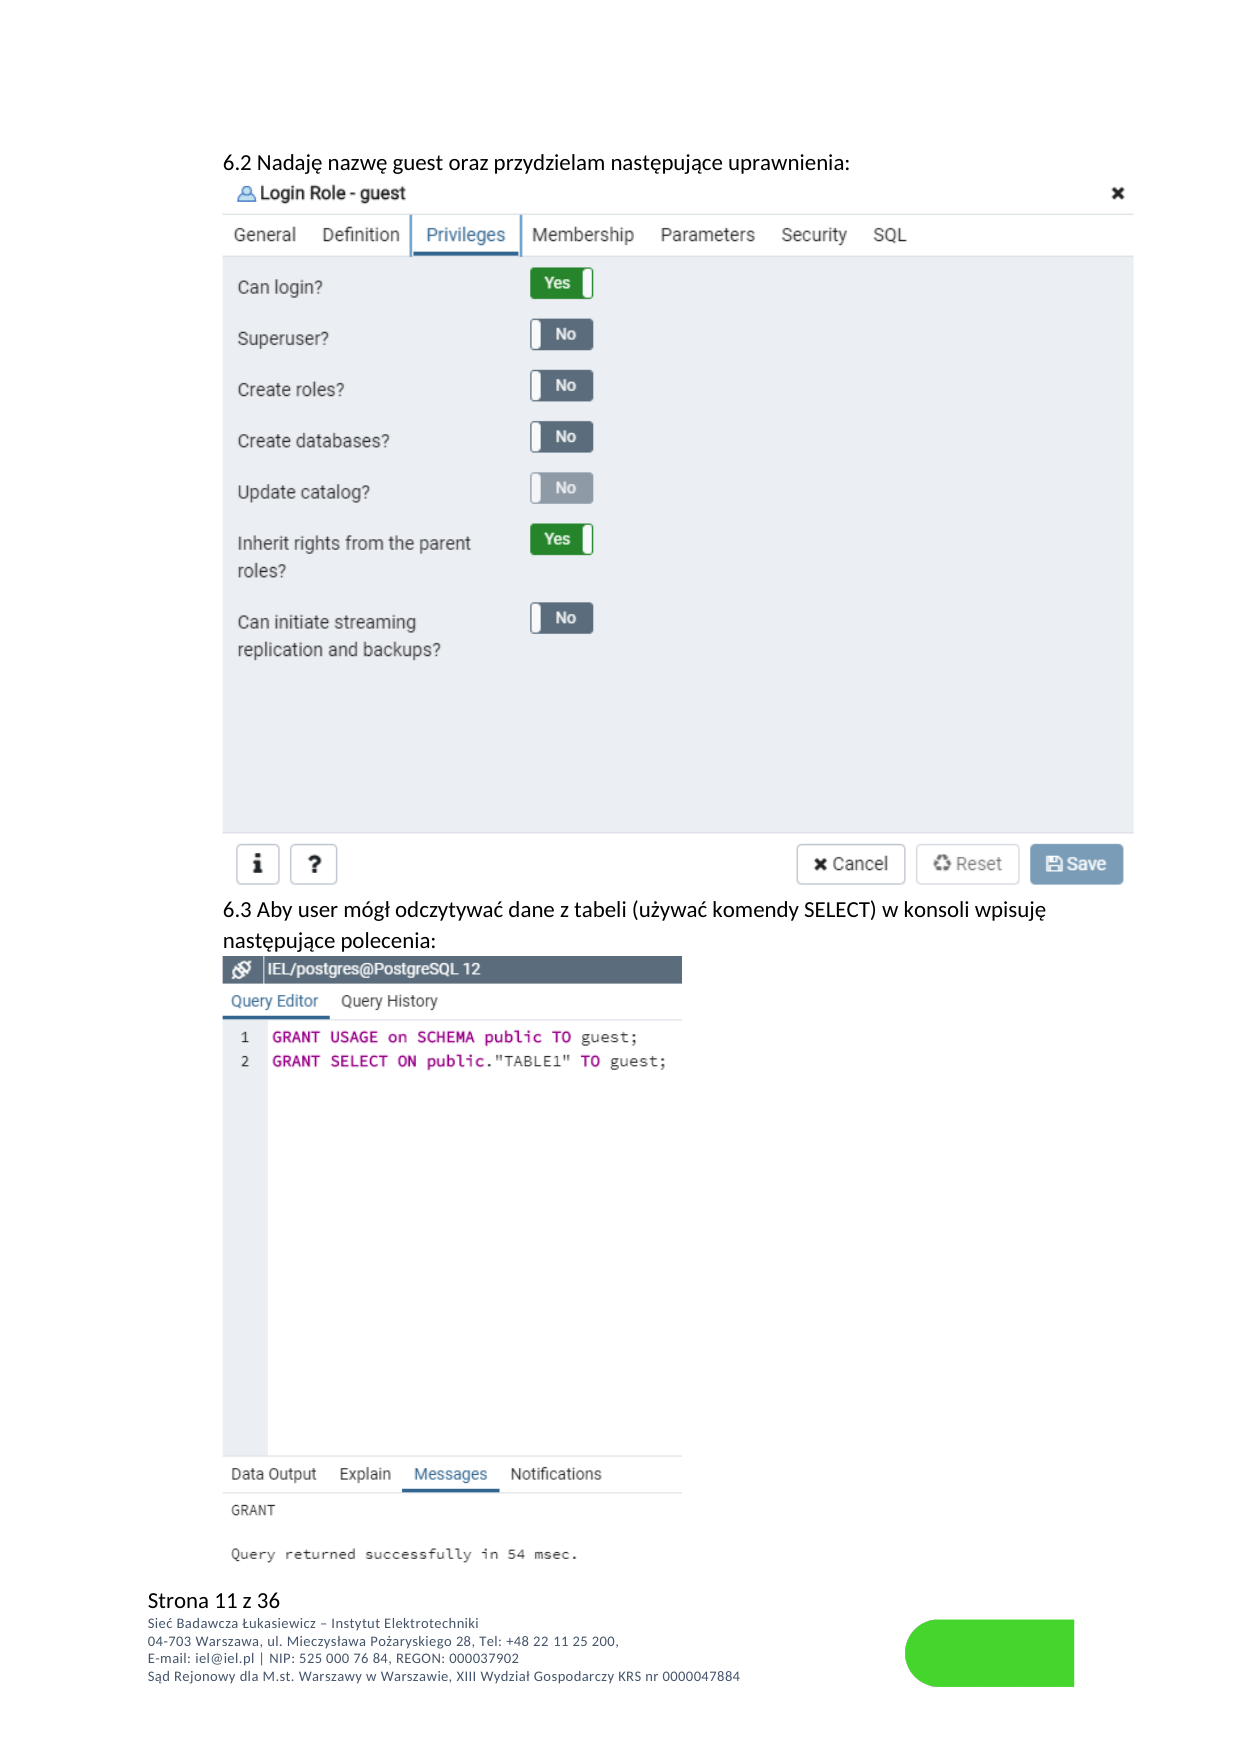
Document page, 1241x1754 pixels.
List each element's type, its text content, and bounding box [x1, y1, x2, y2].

list 6.2 Nadaję nazwę guest oraz przydzielam następujące uprawnienia: [223, 148, 1093, 177]
picture [222, 177, 1134, 894]
picture [222, 956, 682, 1575]
picture [901, 1615, 1104, 1754]
list 6.3 Aby user mógł odczytywać dane z tabeli (używać komendy SELECT) w konsoli wpisuję następujące polecenia: [223, 896, 1093, 954]
